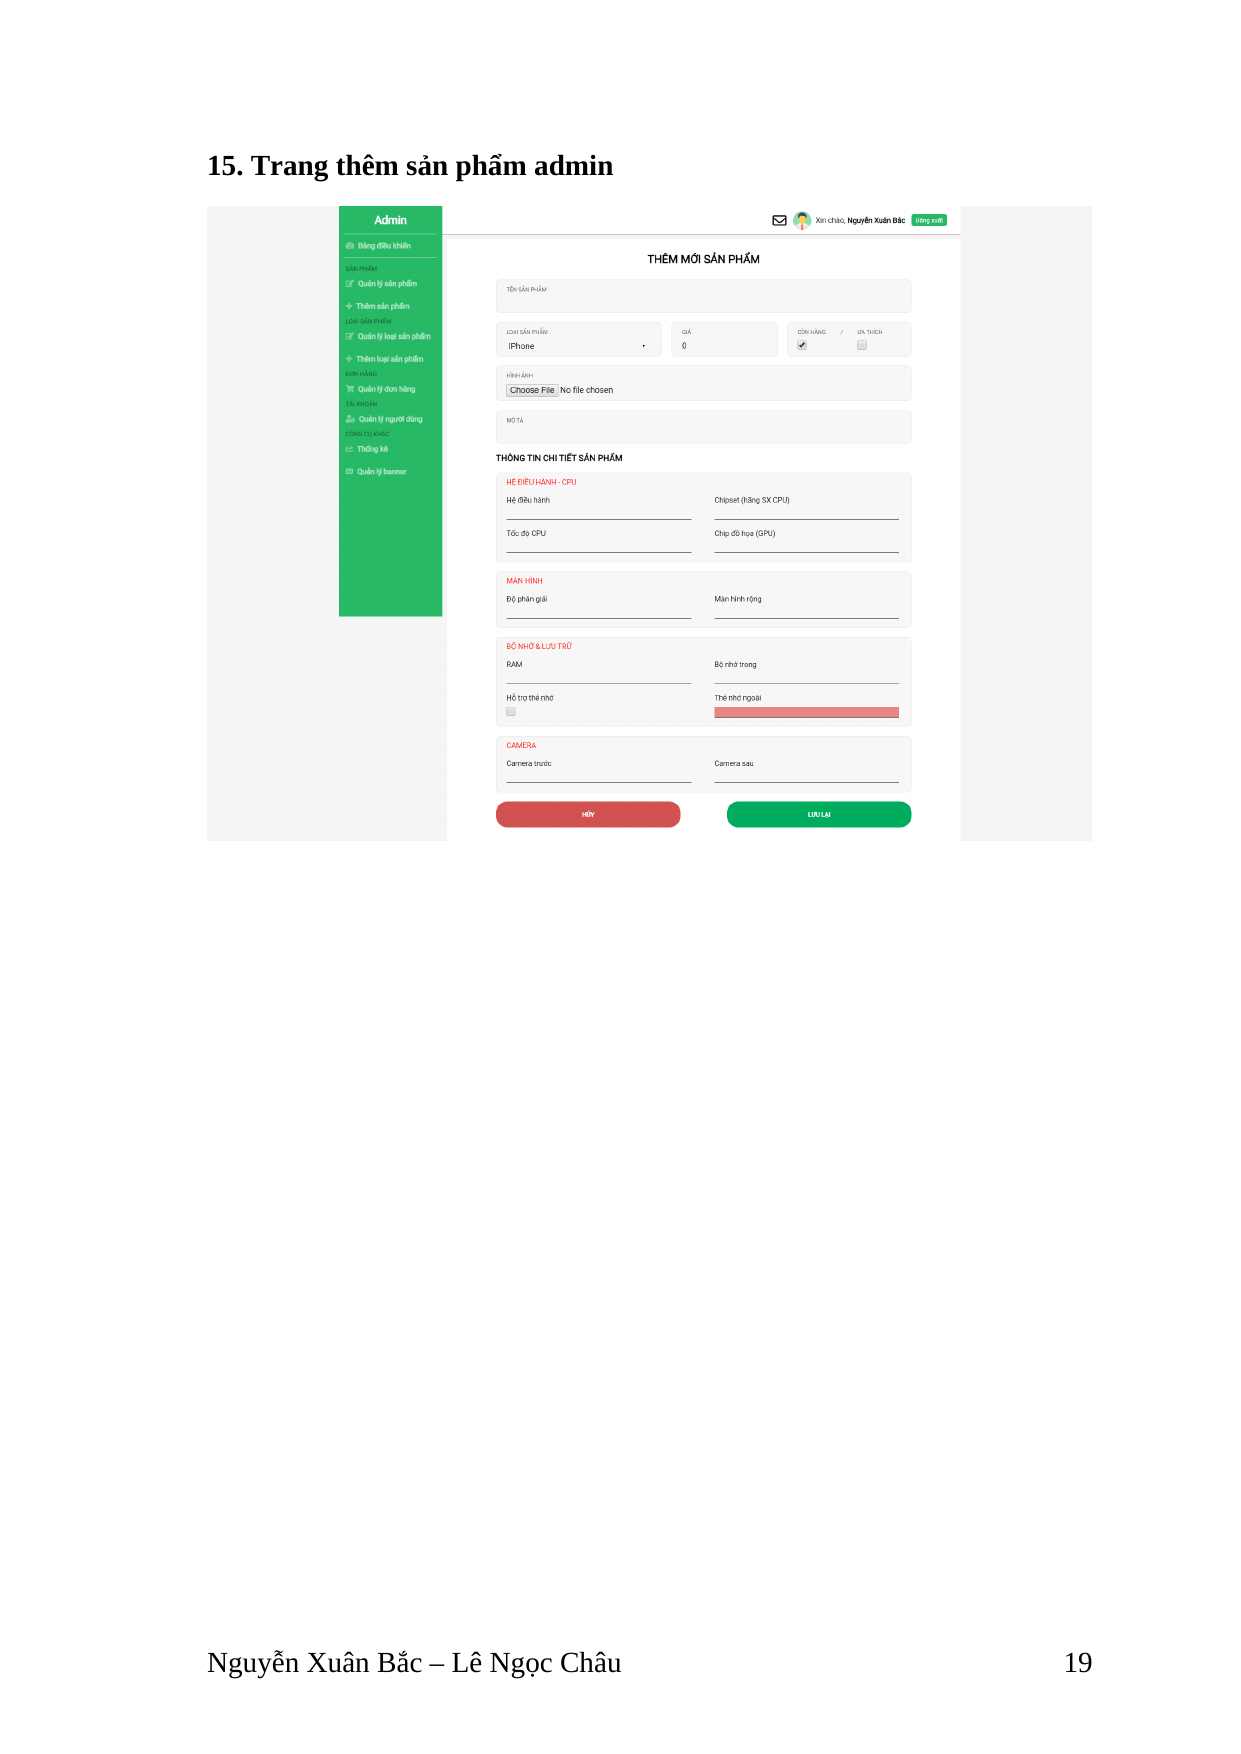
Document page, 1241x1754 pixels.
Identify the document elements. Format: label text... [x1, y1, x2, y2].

picture [206, 206, 1093, 841]
subtitle 15. Trang thêm sản phẩm admin [207, 148, 1092, 181]
